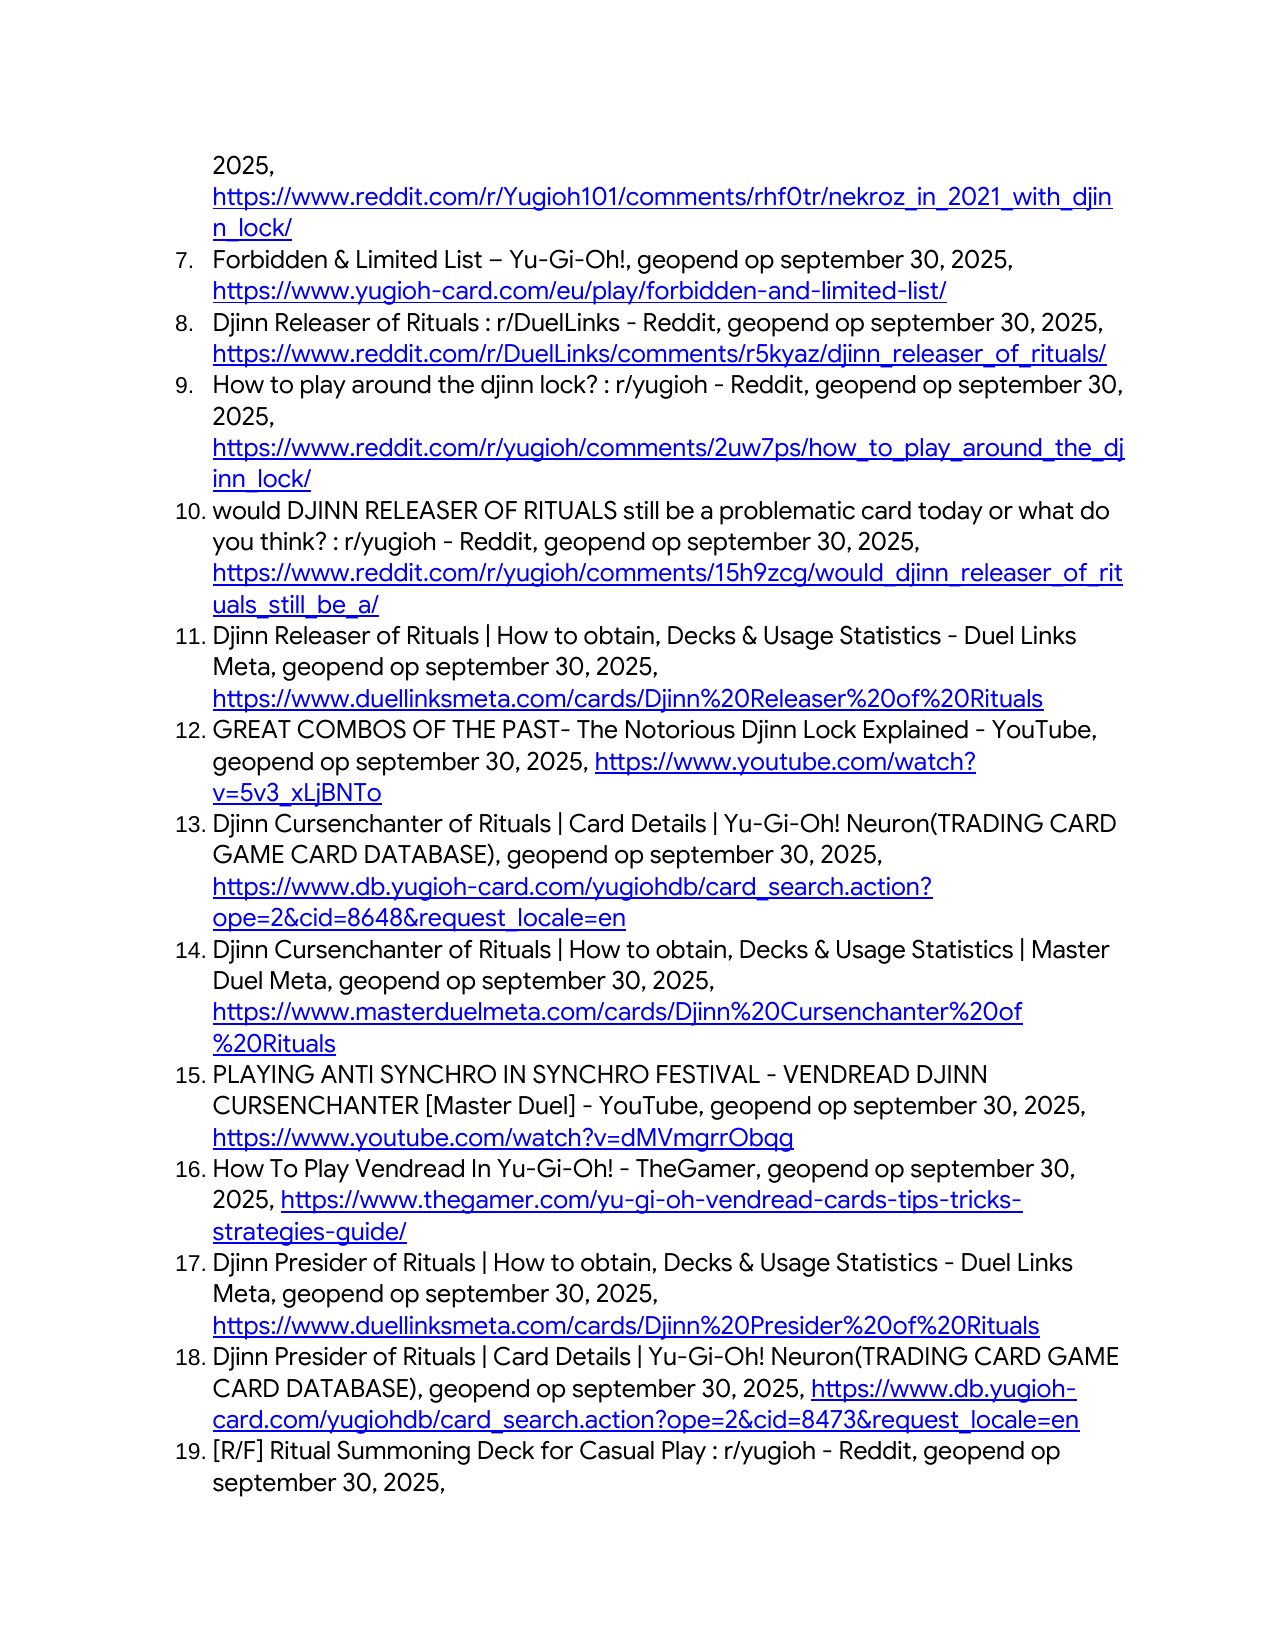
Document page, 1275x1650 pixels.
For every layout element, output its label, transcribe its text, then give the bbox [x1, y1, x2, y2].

list PLAYING ANTI SYNCHRO IN SYNCHRO FESTIVAL - VENDREAD DJINN CURSENCHANTER [Master Duel] - YouTube, geopend op september 30, 2025, https://www.youtube.com/watch?v=dMVmgrrObqg [175, 1059, 1125, 1153]
list Djinn Cursenchanter of Rituals | Card Details | Yu-Gi-Oh! Neuron(TRADING CARD GAME CARD DATABASE), geopend op september 30, 2025, https://www.db.yugioh-card.com/yugiohdb/card_search.action?ope=2&cid=8648&request_locale=en [175, 808, 1125, 934]
list Djinn Cursenchanter of Rituals | How to obtain, Decks & Usage Statistics | Master Duel Meta, geopend op september 30, 2025, https://www.masterduelmeta.com/cards/Djinn%20Cursenchanter%20of%20Rituals [175, 934, 1125, 1059]
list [175, 1436, 1125, 1498]
list would DJINN RELEASER OF RITUALS still be a problematic card today or what do you think? : r/yugioh - Reddit, geopend op september 30, 2025, https://www.reddit.com/r/yugioh/comments/15h9zcg/would_djinn_releaser_of_rituals_still_be_a/ [175, 495, 1125, 620]
list Forbidden & Limited List – Yu-Gi-Oh!, geopend op september 30, 2025, https://www.yugioh-card.com/eu/play/forbidden-and-limited-list/ [175, 244, 1125, 307]
list Djinn Presider of Rituals | Card Details | Yu-Gi-Oh! Neuron(TRADING CARD GAME CARD DATABASE), geopend op september 30, 2025, https://www.db.yugioh-card.com/yugiohdb/card_search.action?ope=2&cid=8473&request_locale=en [175, 1341, 1125, 1436]
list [175, 150, 1125, 244]
list Djinn Presider of Rituals | How to obtain, Decks & Usage Statistics - Duel Links Meta, geopend op september 30, 2025, https://www.duellinksmeta.com/cards/Djinn%20Presider%20of%20Rituals [175, 1247, 1125, 1341]
list How to play around the djinn lock? : r/yugioh - Reddit, geopend op september 30, 2025, https://www.reddit.com/r/yugioh/comments/2uw7ps/how_to_play_around_the_djinn_lock/ [175, 369, 1125, 495]
list Djinn Releaser of Rituals | How to obtain, Decks & Usage Statistics - Duel Links Meta, geopend op september 30, 2025, https://www.duellinksmeta.com/cards/Djinn%20Releaser%20of%20Rituals [175, 620, 1125, 714]
list How To Play Vendread In Yu-Gi-Oh! - TheGamer, geopend op september 30, 2025, https://www.thegamer.com/yu-gi-oh-vendread-cards-tips-tricks-strategies-guide/ [175, 1153, 1125, 1247]
list GREAT COMBOS OF THE PAST- The Notorious Djinn Lock Explained - YouTube, geopend op september 30, 2025, https://www.youtube.com/watch?v=5v3_xLjBNTo [175, 714, 1125, 808]
list Djinn Releaser of Rituals : r/DuelLinks - Reddit, geopend op september 30, 2025, https://www.reddit.com/r/DuelLinks/comments/r5kyaz/djinn_releaser_of_rituals/ [175, 307, 1125, 369]
